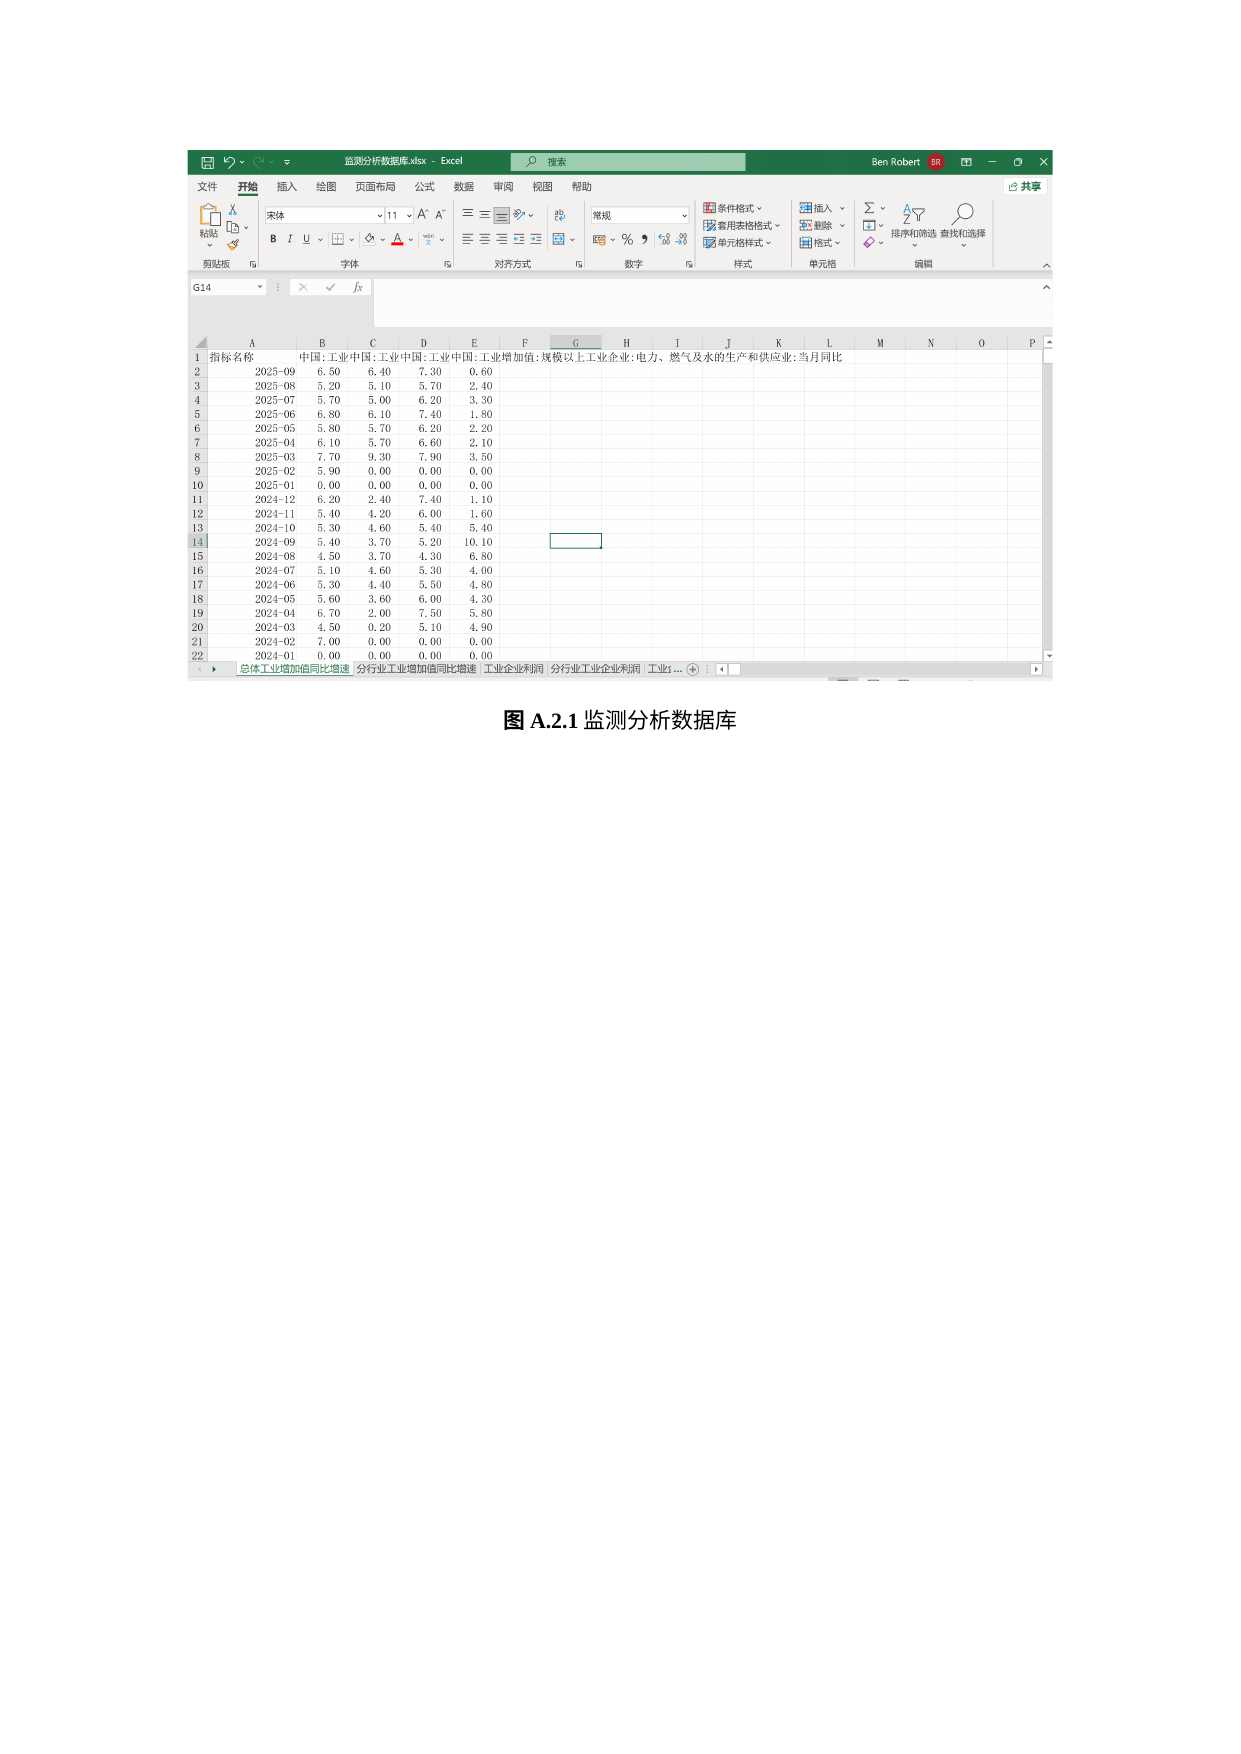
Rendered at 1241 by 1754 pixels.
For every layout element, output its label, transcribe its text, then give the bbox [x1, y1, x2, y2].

picture [187, 150, 1053, 681]
text 图A.2.1 监测分析数据库 [187, 702, 1053, 735]
